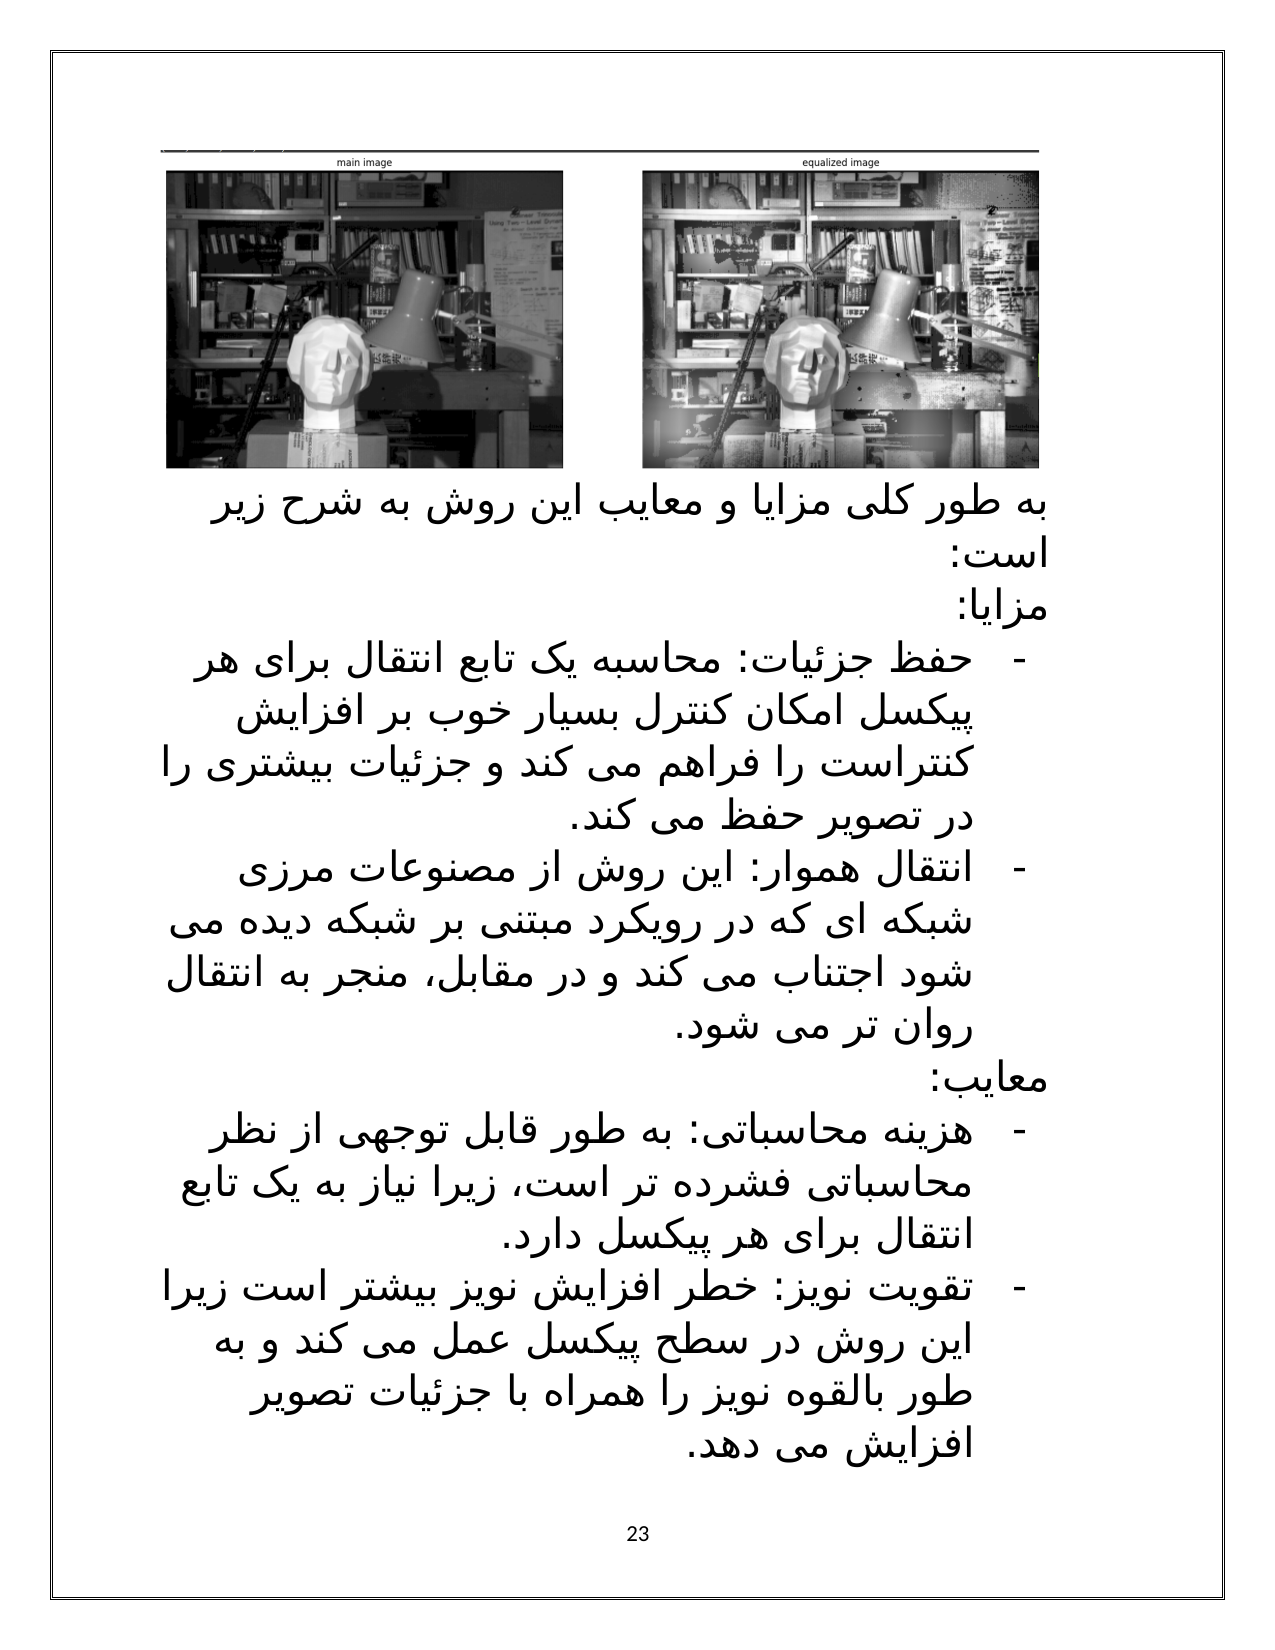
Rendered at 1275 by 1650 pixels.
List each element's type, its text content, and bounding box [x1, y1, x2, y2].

list به طور کلی مزایا و معایب این روش به شرح زیر است: [150, 476, 1050, 577]
picture [160, 150, 1040, 474]
list تقویت نویز: خطر افزایش نویز بیشتر است زیرا این روش در سطح پیکسل عمل می کند و به طور بالقوه نویز را همراه با جزئیات تصویر افزایش می دهد. [150, 1262, 1012, 1468]
list حفظ جزئیات: محاسبه یک تابع انتقال برای هر پیکسل امکان کنترل بسیار خوب بر افزایش کنتراست را فراهم می کند و جزئیات بیشتری را در تصویر حفظ می کند. [150, 633, 1012, 839]
list مزایا: [150, 581, 1050, 629]
list هزینه محاسباتی: به طور قابل توجهی از نظر محاسباتی فشرده تر است، زیرا نیاز به یک تابع انتقال برای هر پیکسل دارد. [150, 1105, 1012, 1258]
list انتقال هموار: این روش از مصنوعات مرزی شبکه ای که در رویکرد مبتنی بر شبکه دیده می شود اجتناب می کند و در مقابل، منجر به انتقال روان تر می شود. [150, 843, 1012, 1049]
list معایب: [150, 1052, 1050, 1101]
